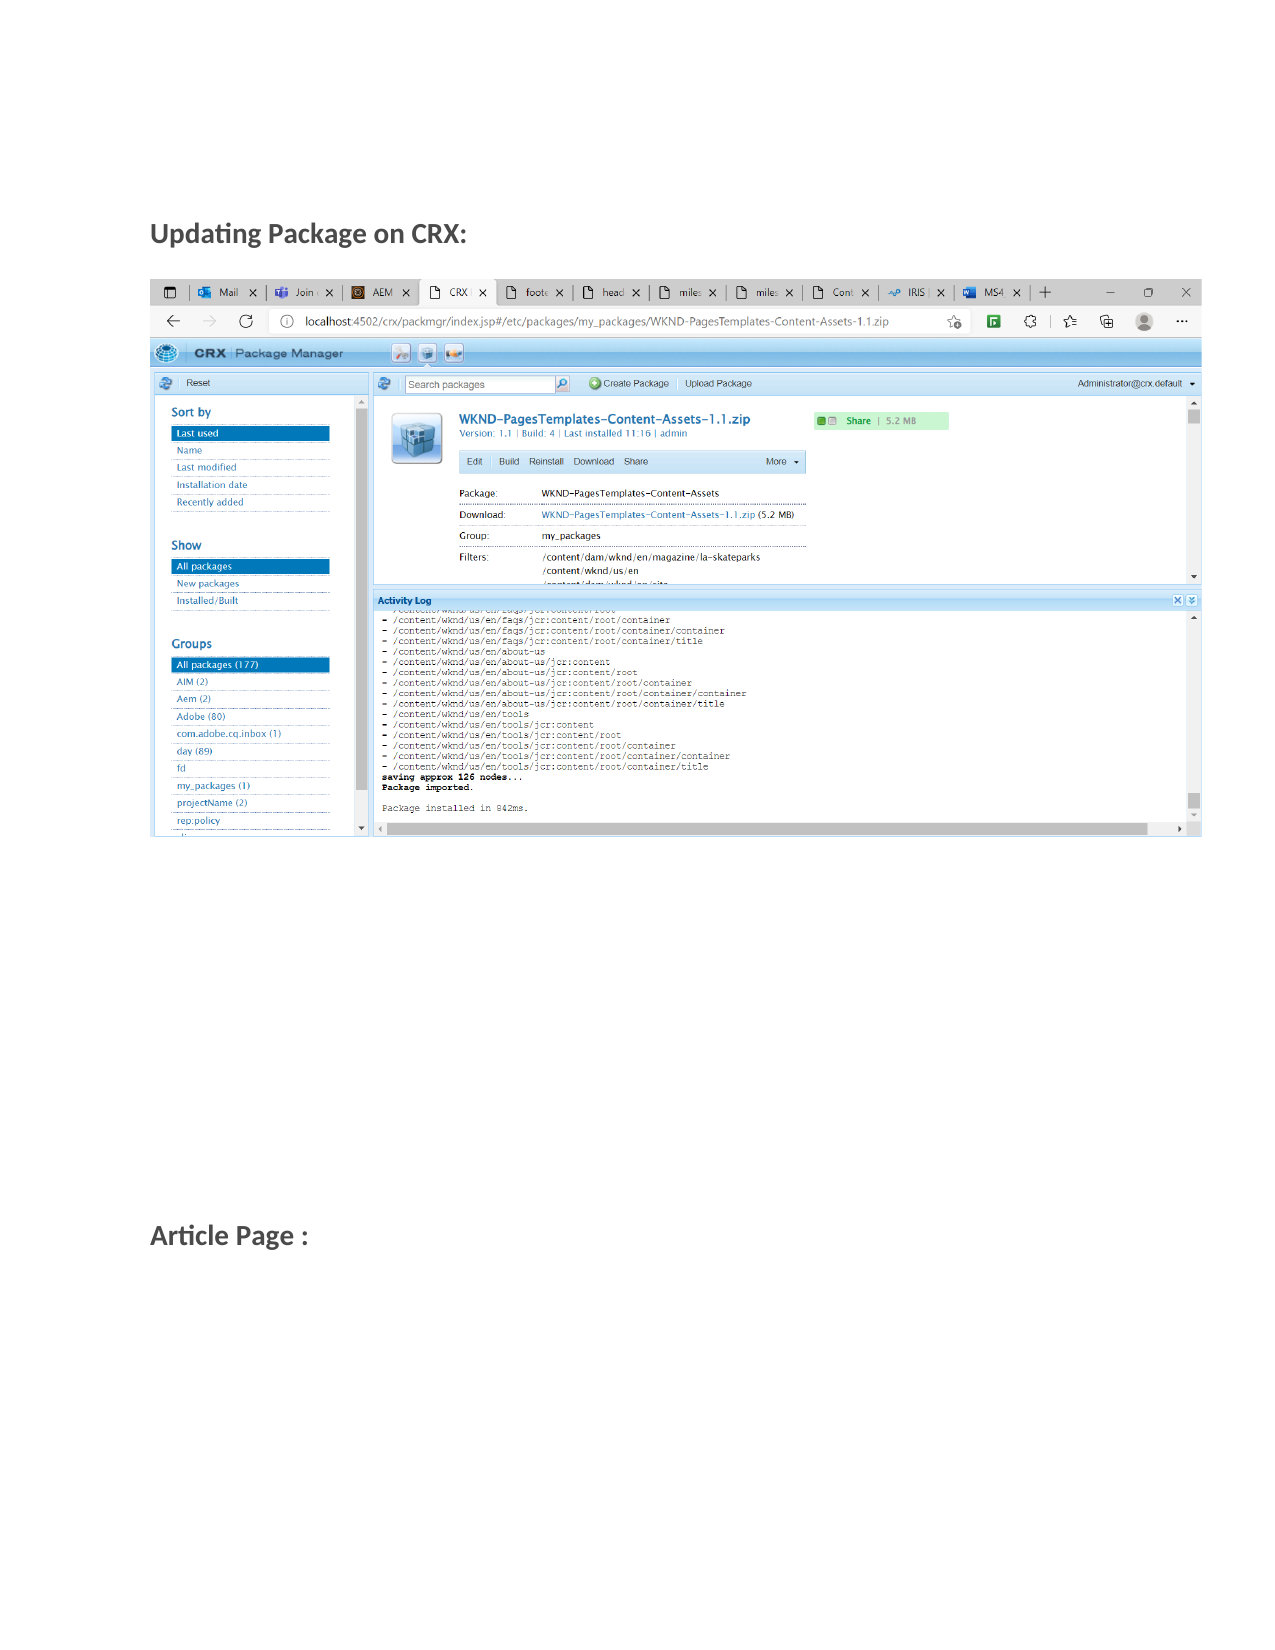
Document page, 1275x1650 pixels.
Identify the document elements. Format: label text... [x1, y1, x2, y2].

picture [150, 279, 1202, 837]
text Article Page : [150, 1217, 1125, 1252]
text Updating Package on CRX: [150, 215, 1125, 250]
